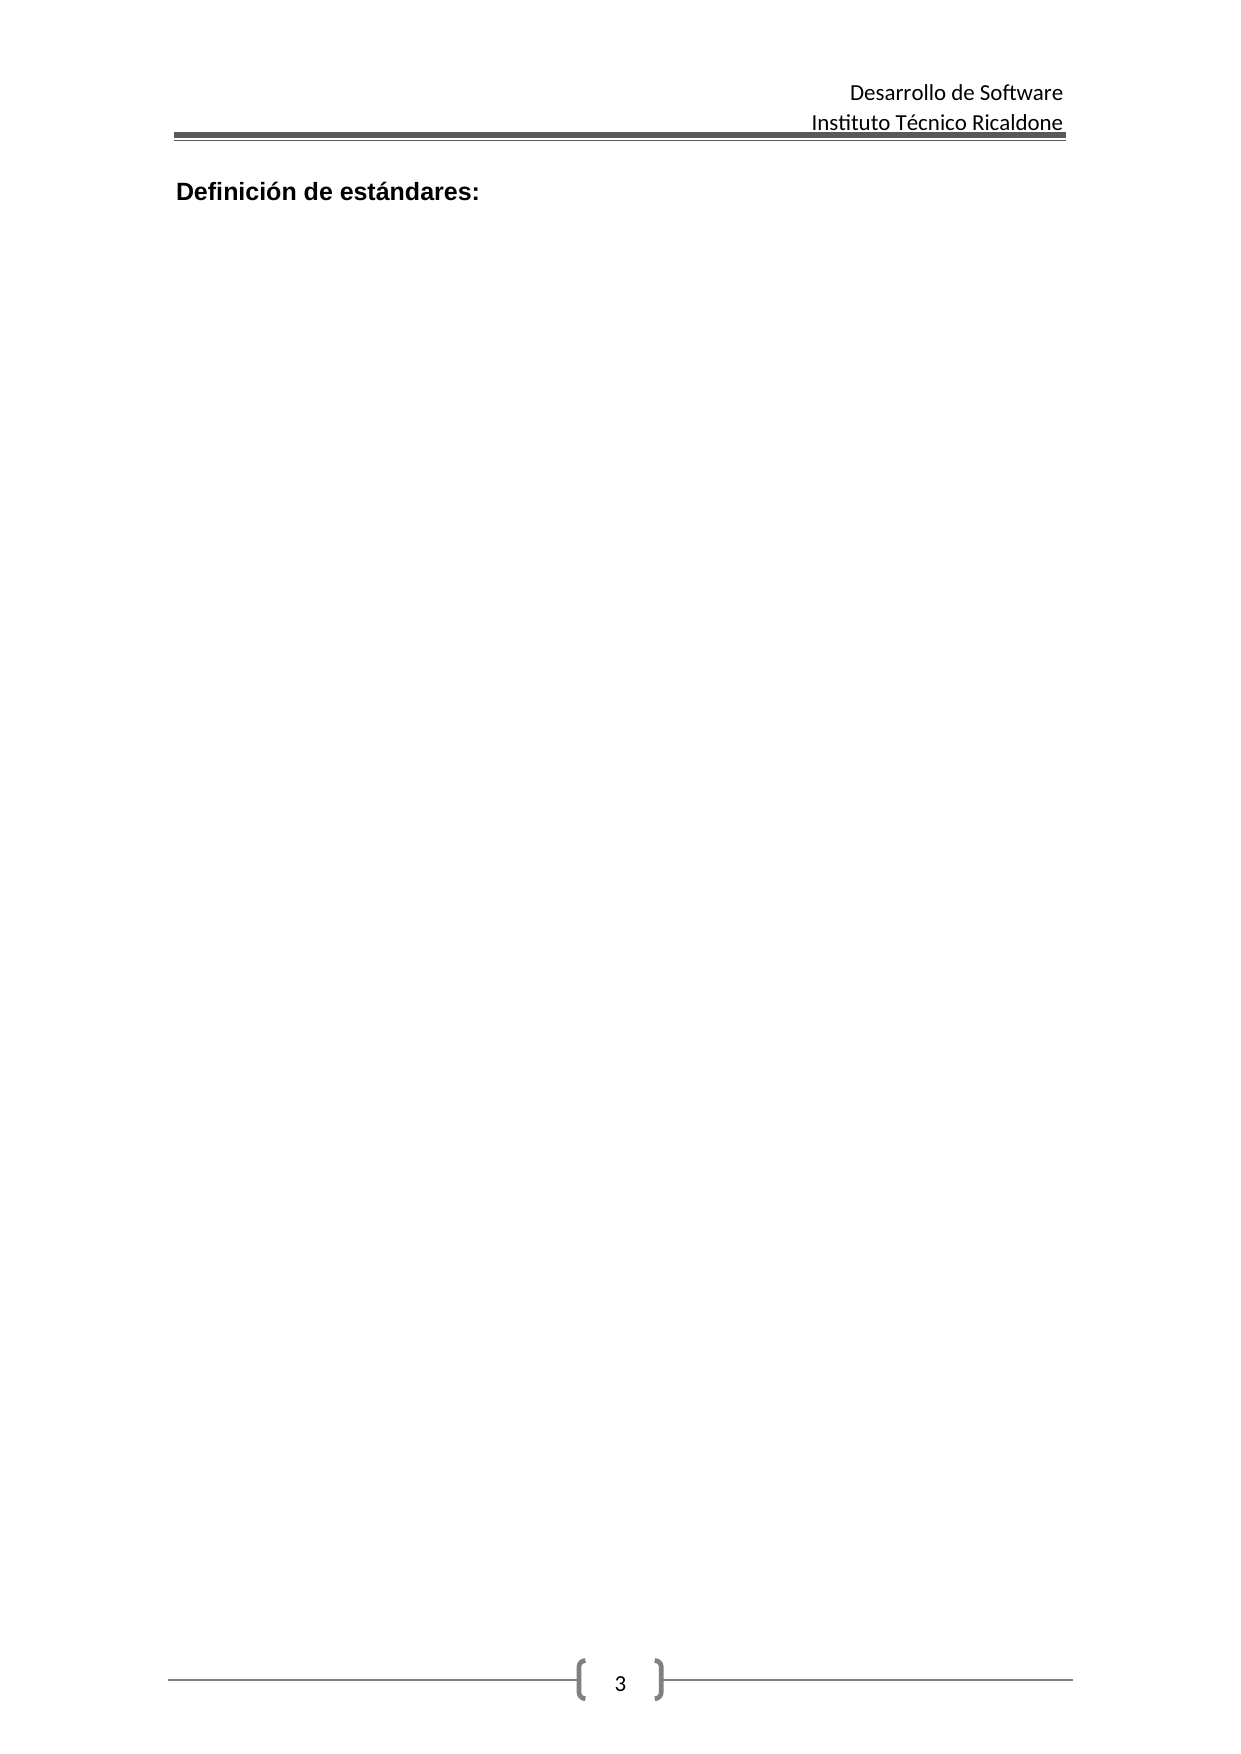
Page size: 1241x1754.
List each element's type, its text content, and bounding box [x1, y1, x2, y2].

subtitle Definición de estándares: [176, 177, 1212, 206]
